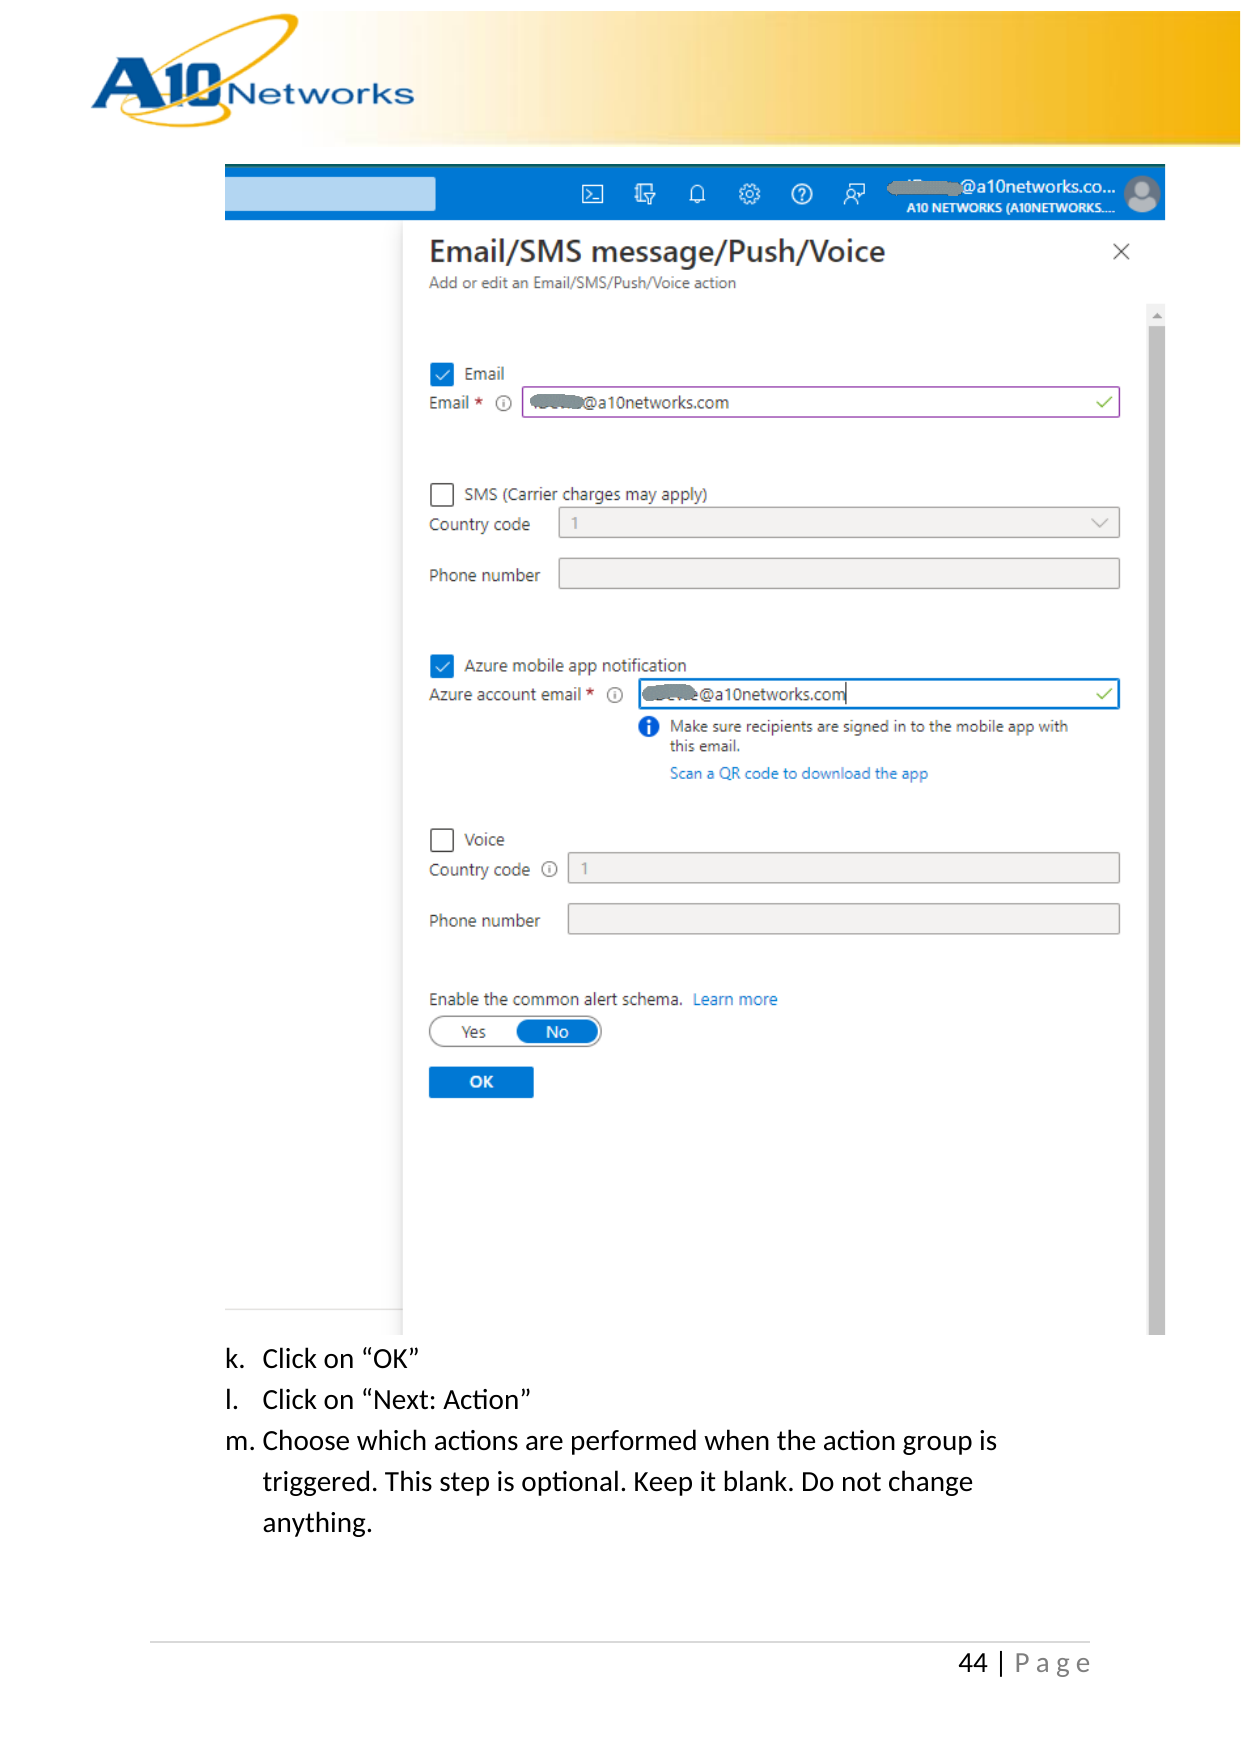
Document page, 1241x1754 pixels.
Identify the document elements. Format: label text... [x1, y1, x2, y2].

list Click on “Next: Action” [225, 1381, 1090, 1416]
picture [0, 11, 1241, 147]
list Click on “OK” [225, 1340, 1090, 1376]
list Choose which actions are performed when the action group is triggered. This step is optional. Keep it blank. Do not change anything. [225, 1422, 1090, 1539]
picture [225, 164, 1166, 1335]
